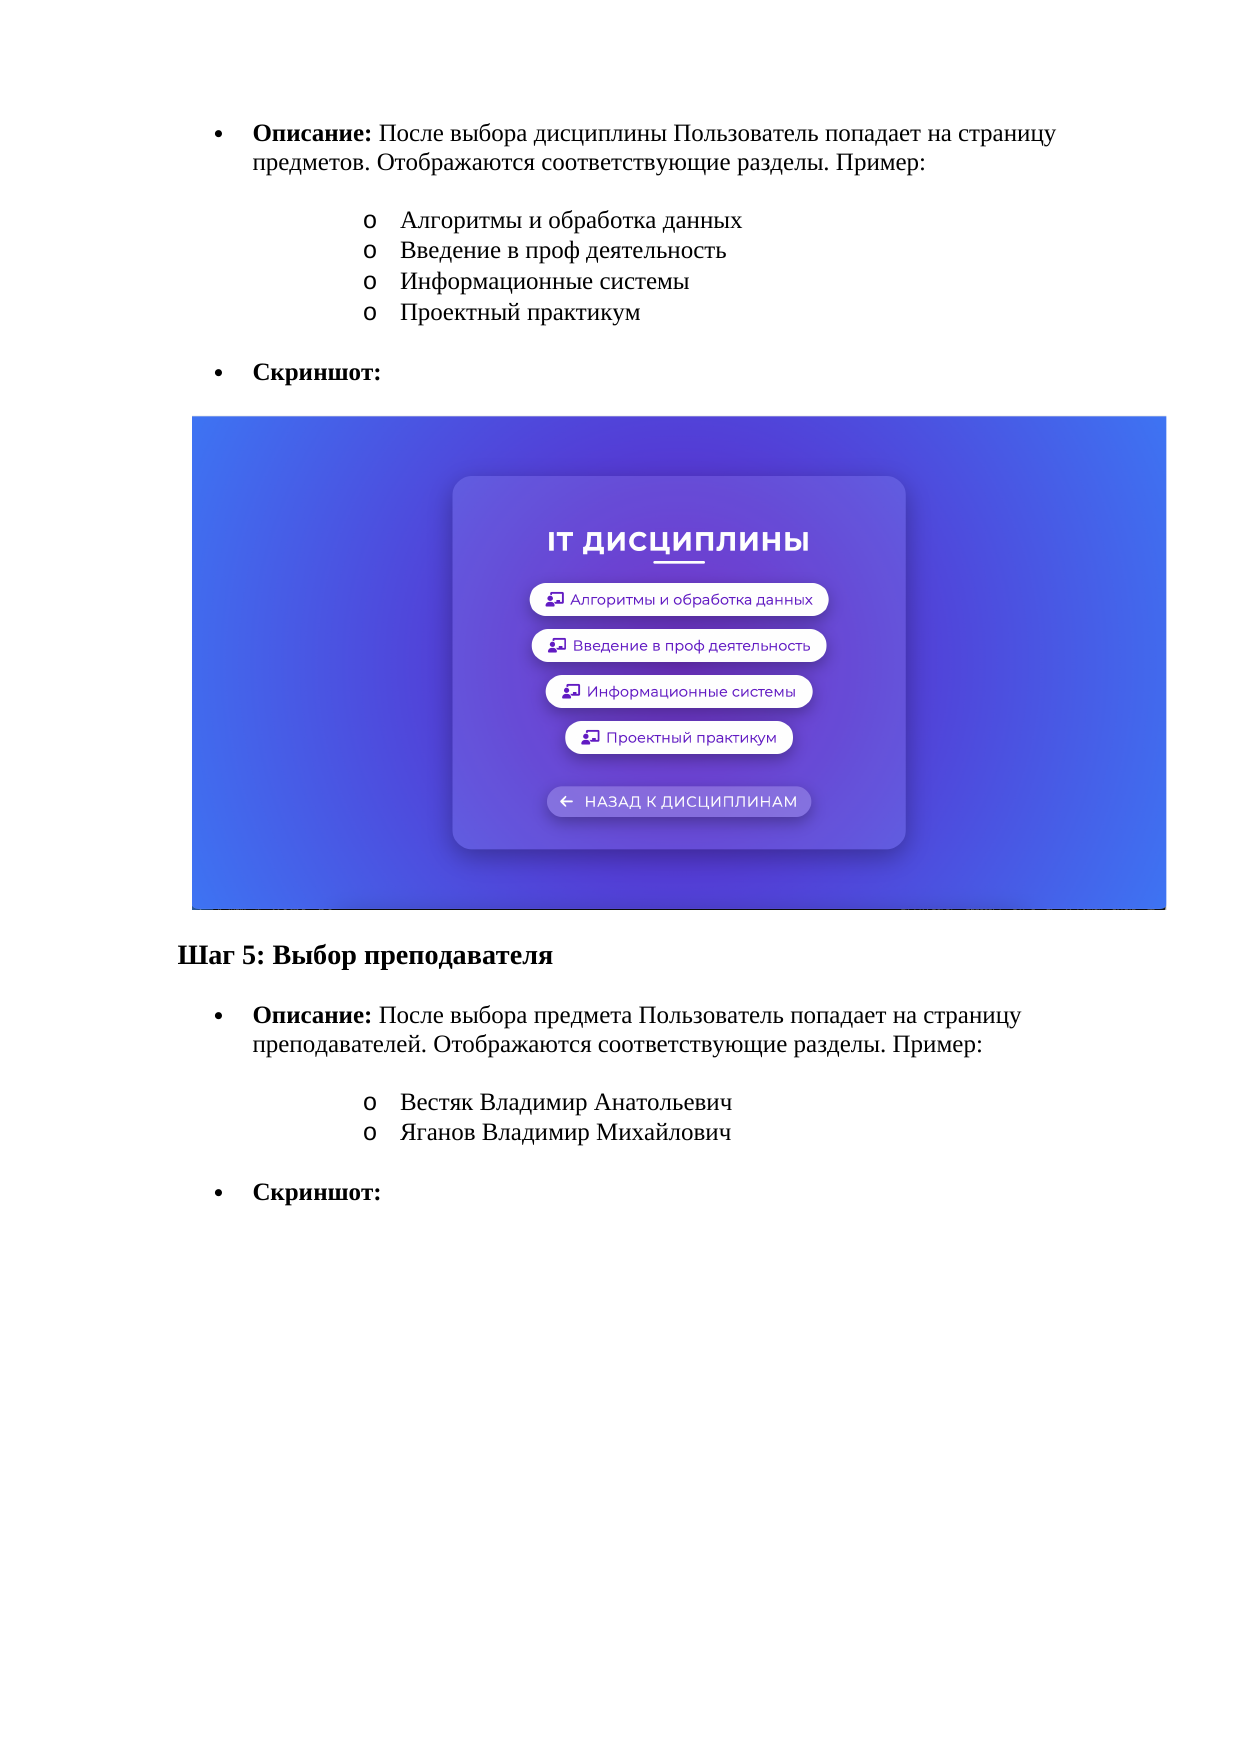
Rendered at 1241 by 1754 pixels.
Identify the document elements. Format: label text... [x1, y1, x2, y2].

list Описание: После выбора дисциплины Пользователь попадает на страницу предметов. Отображаются соответствующие разделы. Пример: [215, 118, 1152, 176]
list Описание: После выбора предмета Пользователь попадает на страницу преподавателей. Отображаются соответствующие разделы. Пример: [215, 1000, 1152, 1057]
picture [192, 415, 1167, 910]
list Информационные системы [362, 266, 1152, 297]
list Скриншот: [215, 1177, 1152, 1206]
list Проектный практикум [362, 297, 1152, 328]
list Яганов Владимир Михайлович [362, 1117, 1152, 1148]
text Шаг 5: Выбор преподавателя [177, 938, 1152, 971]
list Введение в проф деятельность [362, 236, 1152, 266]
list Алгоритмы и обработка данных [362, 205, 1152, 236]
list Скриншот: [215, 357, 1152, 386]
list Вестяк Владимир Анатольевич [362, 1087, 1152, 1117]
